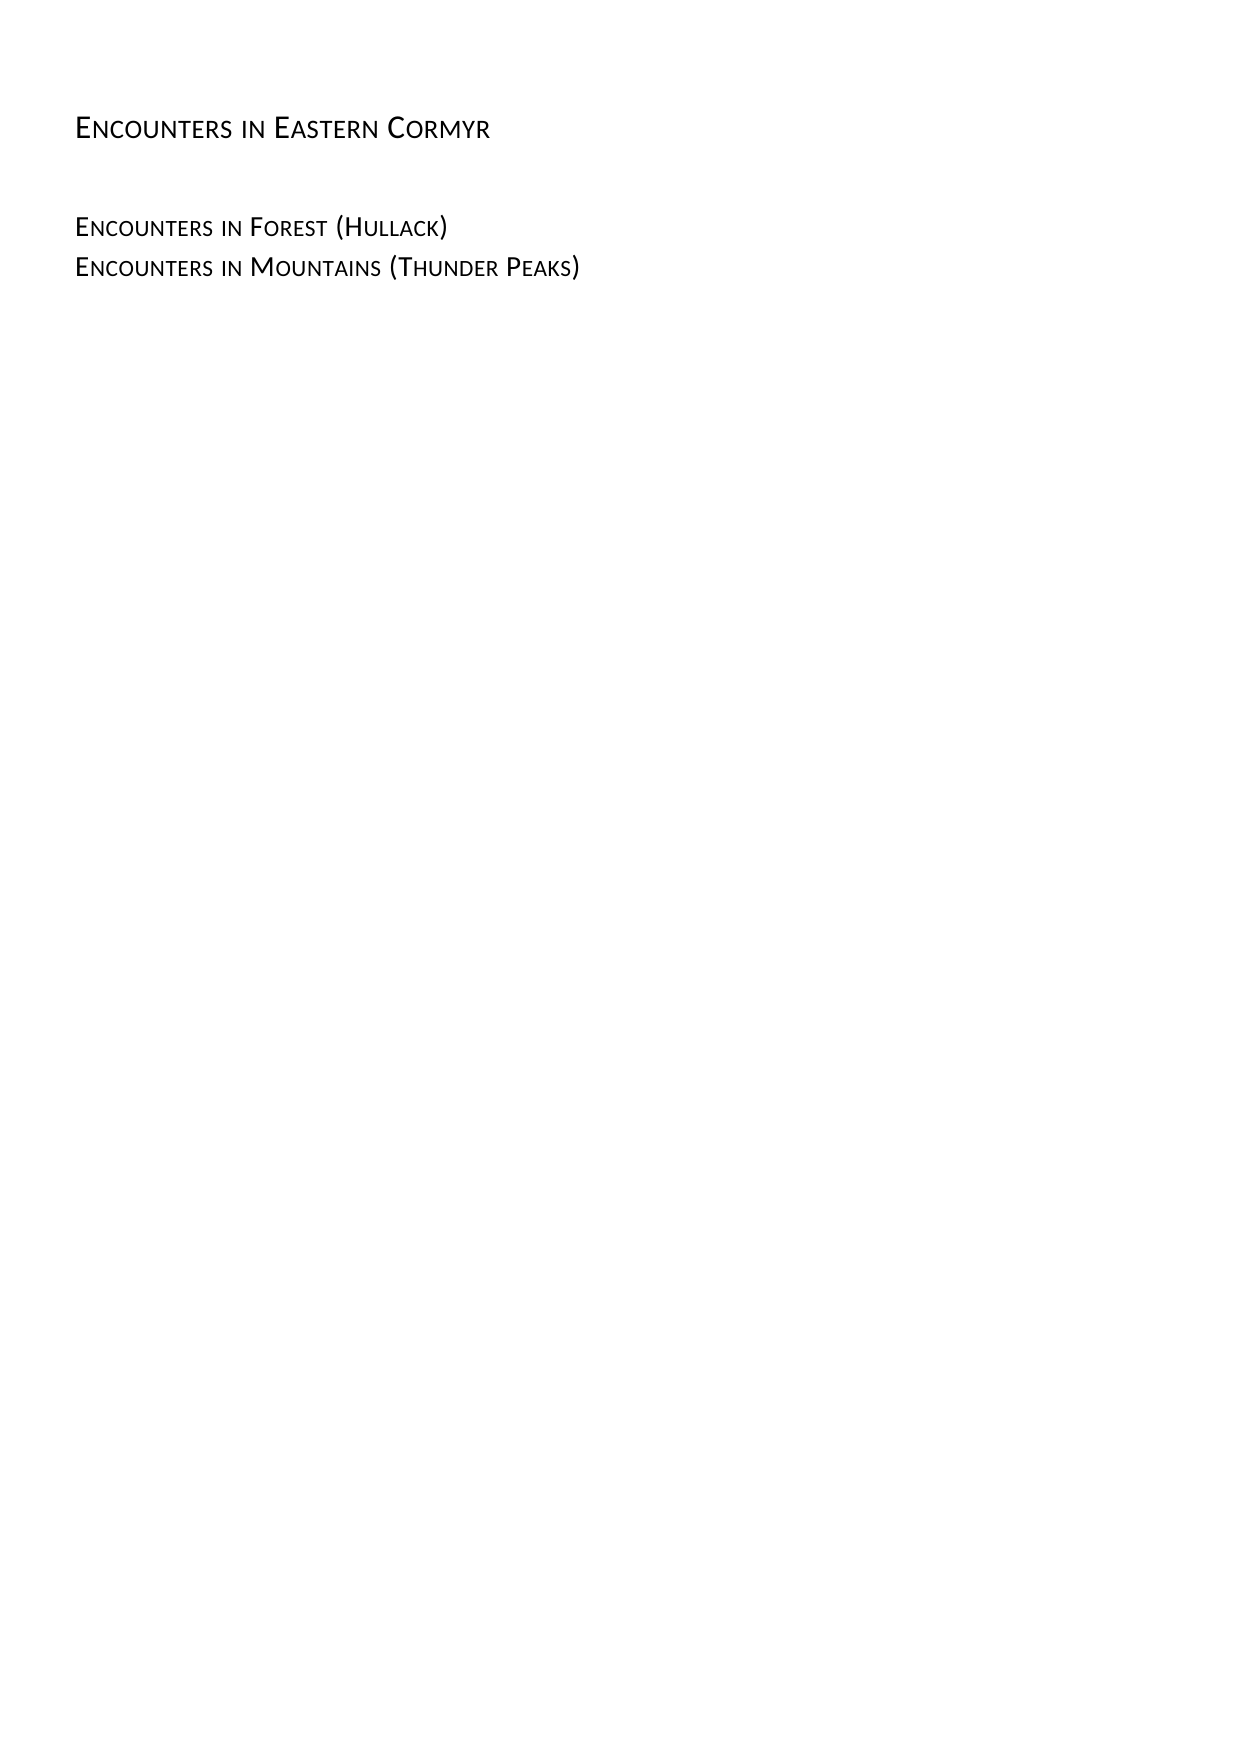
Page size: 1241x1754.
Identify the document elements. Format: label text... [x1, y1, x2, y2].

subtitle Encounters in Forest (Hullack) [75, 208, 1165, 243]
subtitle Encounters in Mountains (Thunder Peaks) [75, 248, 1165, 284]
subtitle Encounters in Eastern Cormyr [75, 106, 1165, 147]
